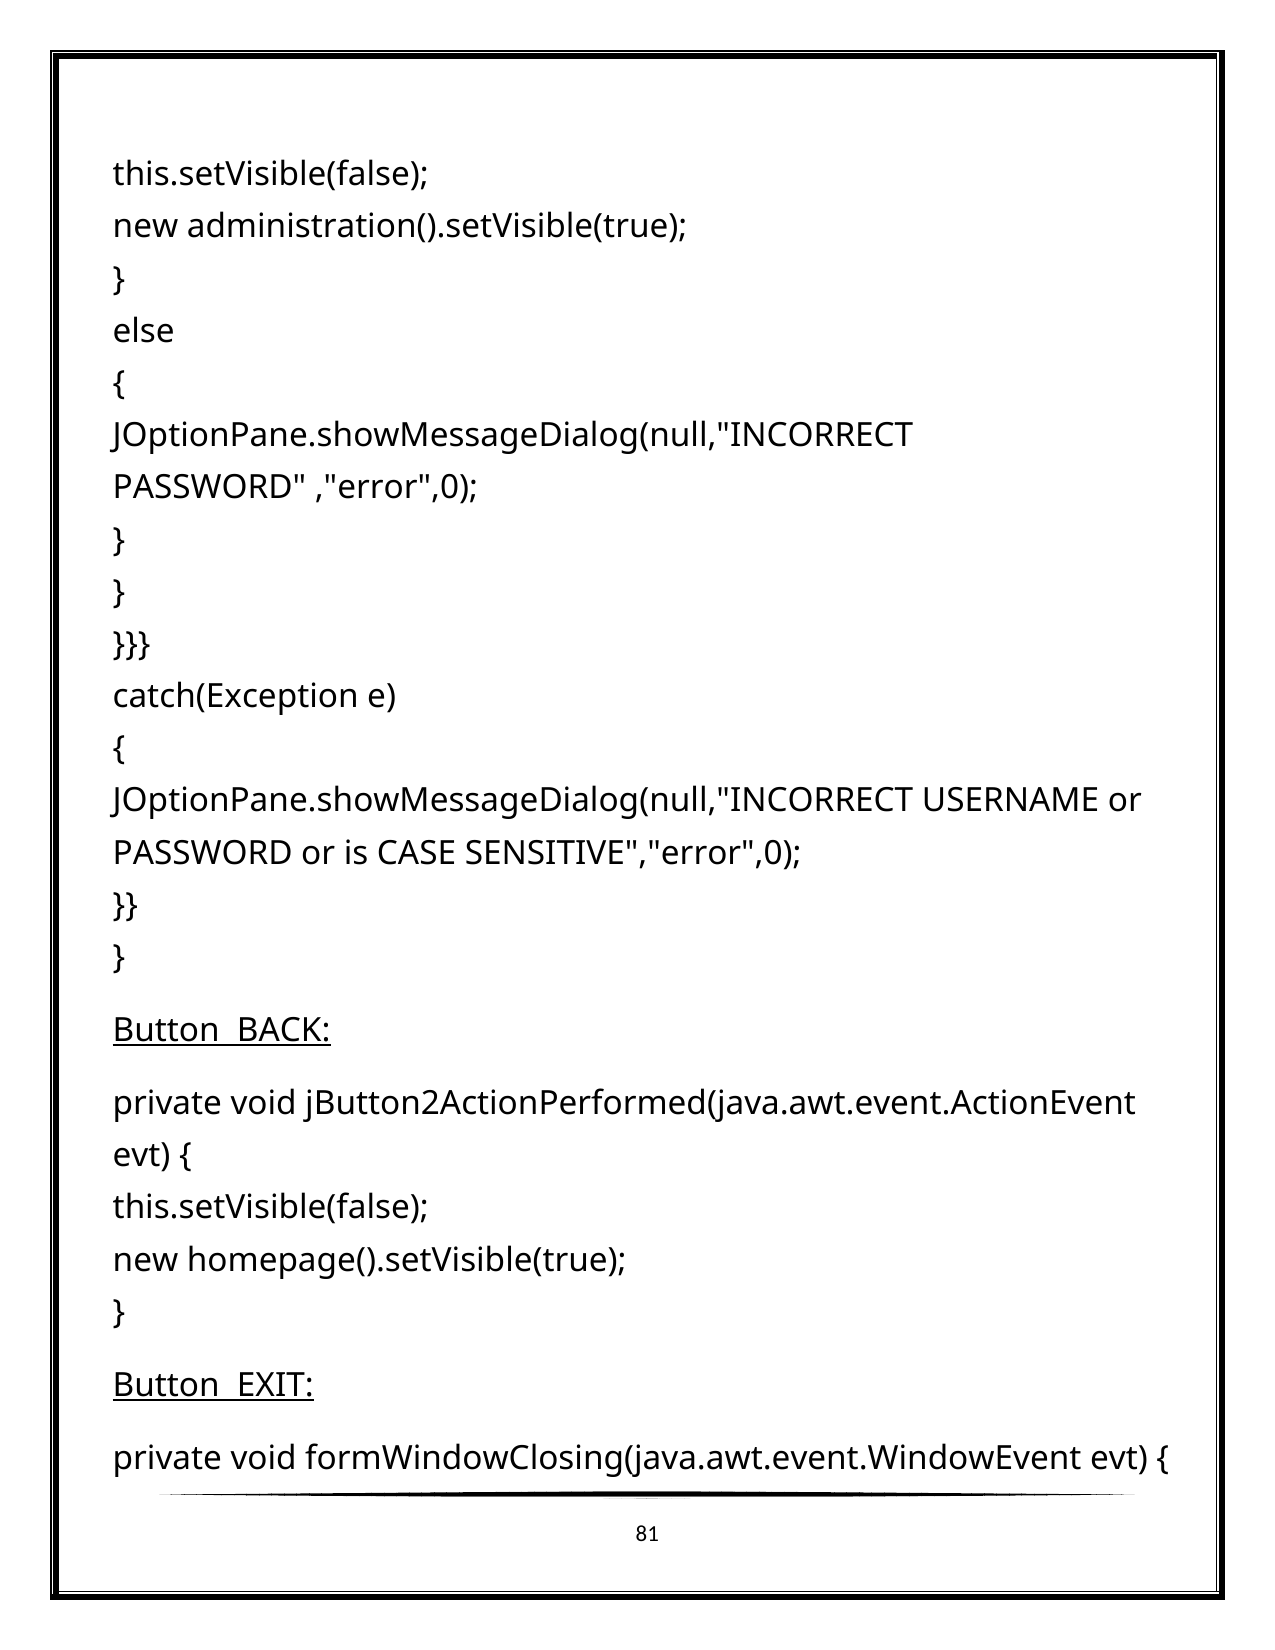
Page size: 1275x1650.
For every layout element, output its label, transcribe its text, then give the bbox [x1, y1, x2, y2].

text { [112, 724, 1181, 769]
text JOptionPane.showMessageDialog(null,"INCORRECT PASSWORD" ,"error",0); [112, 411, 1181, 508]
text private void jButton2ActionPerformed(java.awt.event.ActionEvent evt) { [112, 1079, 1181, 1176]
text else [112, 307, 1181, 352]
text Button BACK: [112, 1006, 1181, 1051]
text { [112, 359, 1181, 404]
text }} [112, 881, 1181, 926]
text JOptionPane.showMessageDialog(null,"INCORRECT USERNAME or PASSWORD or is CASE SENSITIVE","error",0); [112, 776, 1181, 874]
picture [159, 1490, 1135, 1499]
text private void formWindowClosing(java.awt.event.WindowEvent evt) { [112, 1434, 1181, 1479]
text } [112, 254, 1181, 300]
text } [112, 1288, 1181, 1333]
text }}} [112, 620, 1181, 665]
text Button EXIT: [112, 1361, 1181, 1406]
text } [112, 515, 1181, 561]
text } [112, 567, 1181, 613]
text catch(Exception e) [112, 672, 1181, 717]
text } [112, 933, 1181, 978]
text this.setVisible(false); [112, 1183, 1181, 1229]
text this.setVisible(false); [112, 150, 1181, 195]
text new homepage().setVisible(true); [112, 1235, 1181, 1281]
text new administration().setVisible(true); [112, 202, 1181, 248]
